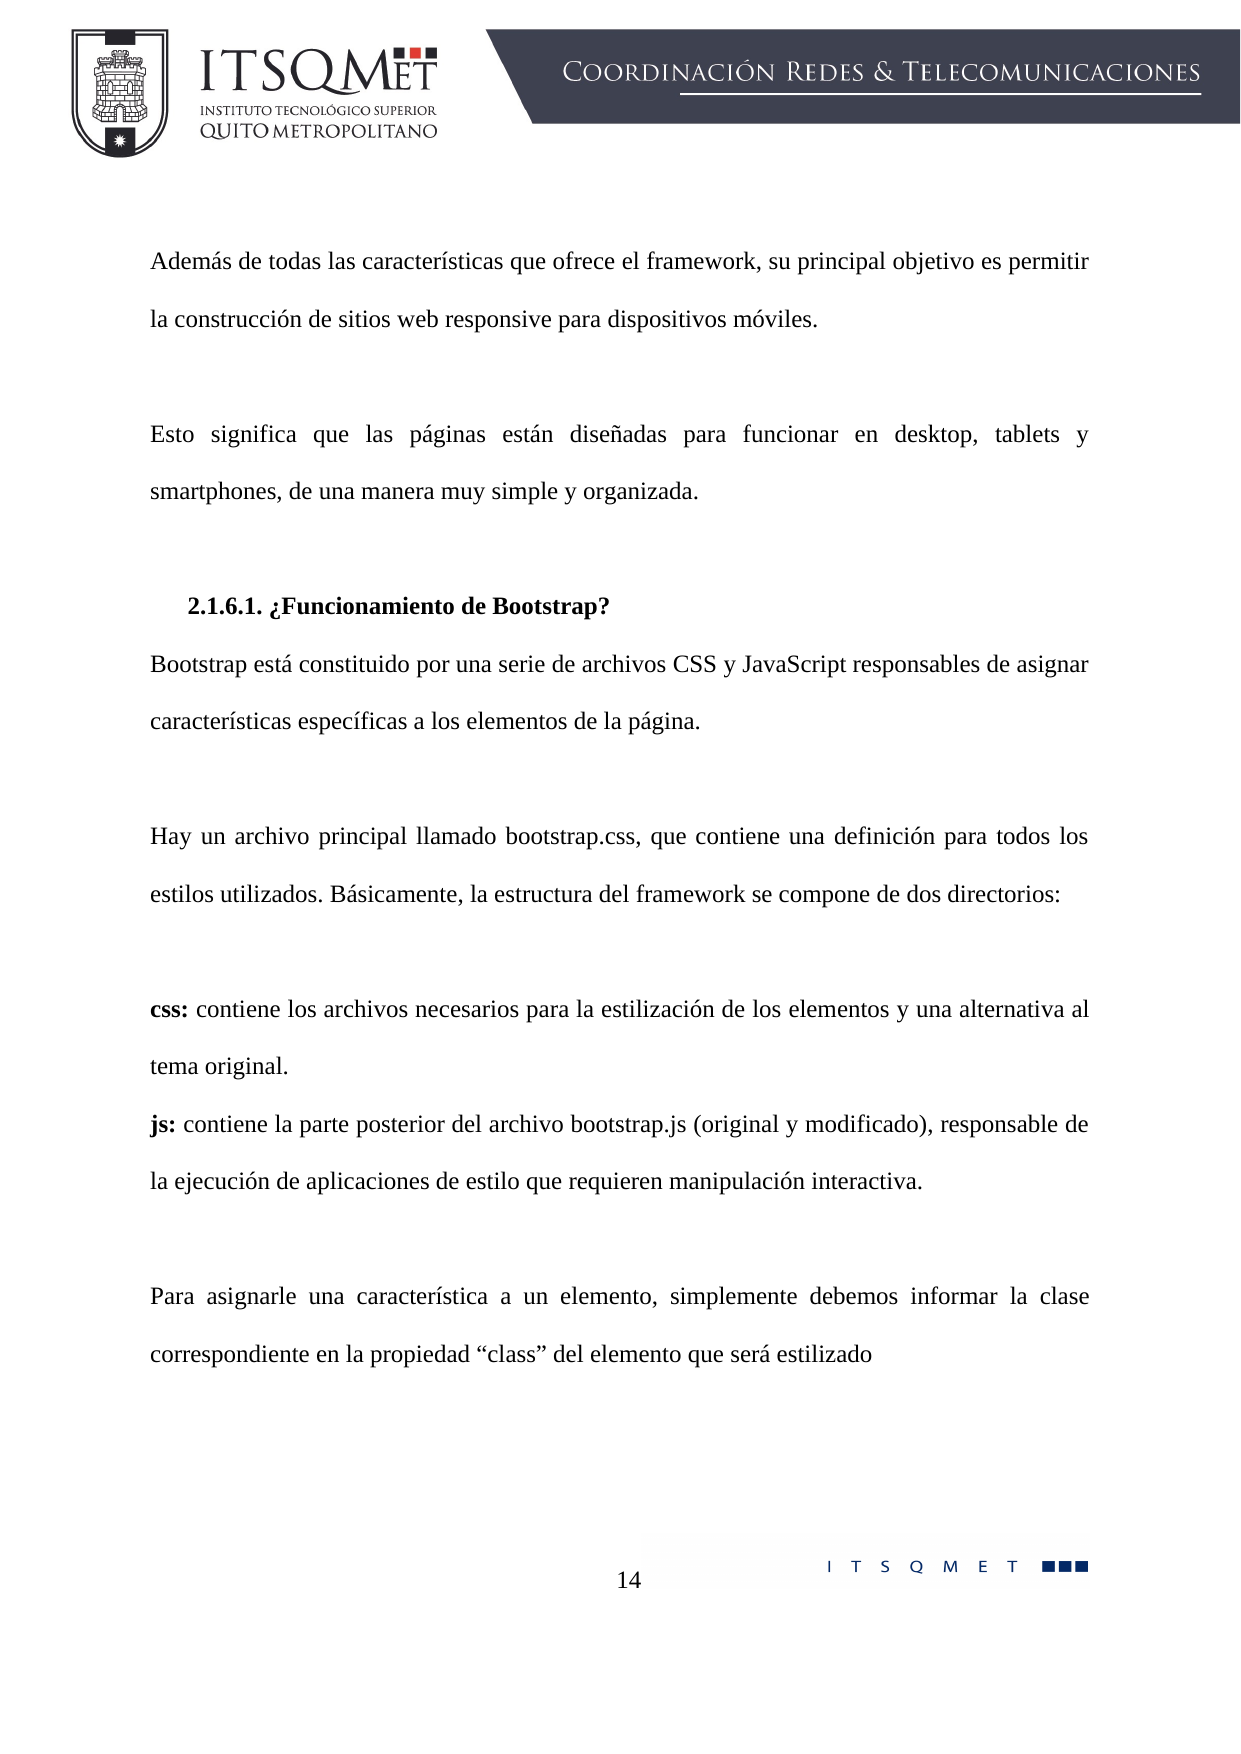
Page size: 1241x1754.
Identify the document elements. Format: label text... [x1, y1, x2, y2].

text Para asignarle una característica a un elemento, simplemente debemos informar la clase correspondiente en la propiedad “class” del elemento que será estilizado [150, 1281, 1090, 1367]
text Bootstrap está constituido por una serie de archivos CSS y JavaScript responsables de asignar características específicas a los elementos de la página. [150, 649, 1090, 735]
picture [641, 1533, 1091, 1589]
text 2.1.6.1. ¿Funcionamiento de Bootstrap? [150, 591, 1090, 620]
text Además de todas las características que ofrece el framework, su principal objetivo es permitir la construcción de sitios web responsive para dispositivos móviles. [150, 246, 1090, 332]
text css: contiene los archivos necesarios para la estilización de los elementos y una alternativa al tema original. [150, 994, 1090, 1080]
text Esto significa que las páginas están diseñadas para funcionar en desktop, tablets y smartphones, de una manera muy simple y organizada. [150, 419, 1090, 505]
picture [0, 0, 1241, 179]
text Hay un archivo principal llamado bootstrap.css, que contiene una definición para todos los estilos utilizados. Básicamente, la estructura del framework se compone de dos directorios: [150, 821, 1090, 907]
text js: contiene la parte posterior del archivo bootstrap.js (original y modificado), responsable de la ejecución de aplicaciones de estilo que requieren manipulación interactiva. [150, 1109, 1090, 1195]
